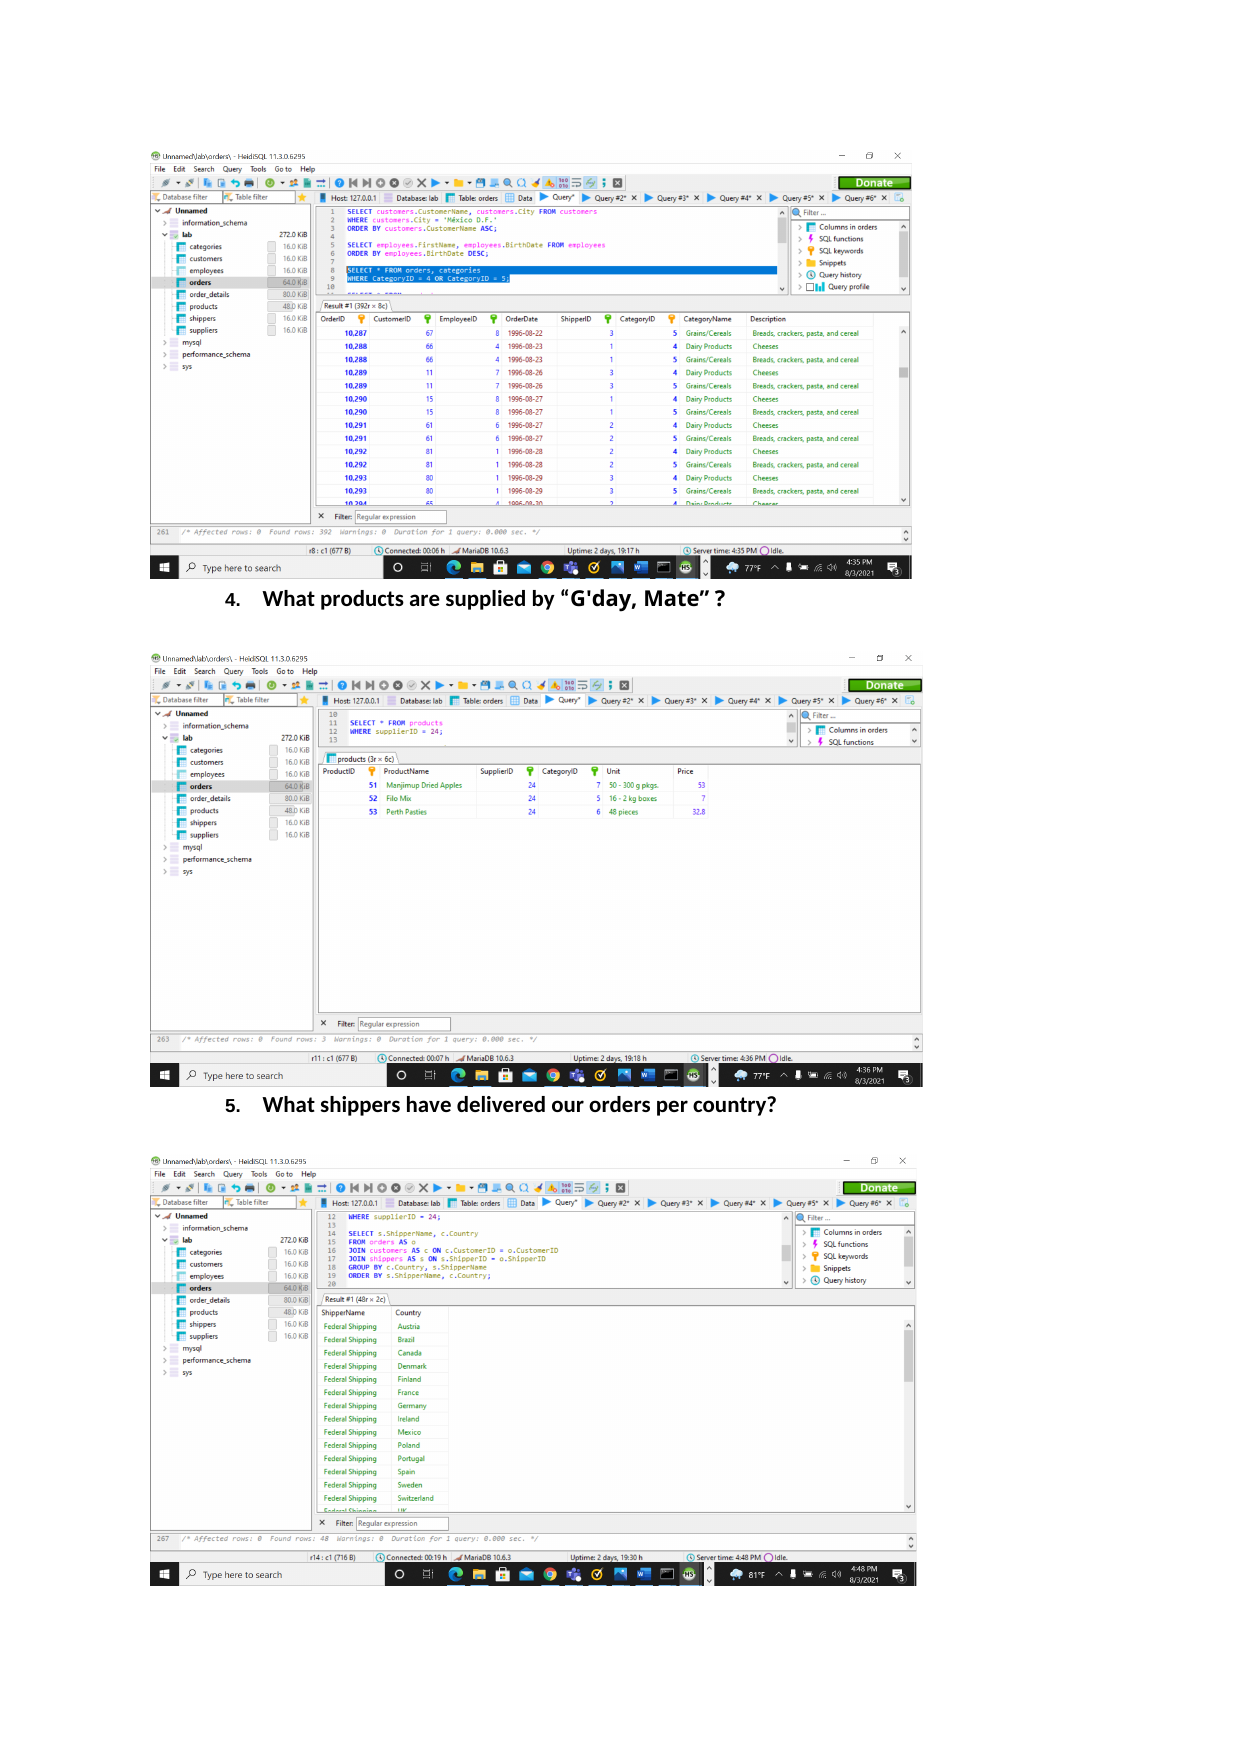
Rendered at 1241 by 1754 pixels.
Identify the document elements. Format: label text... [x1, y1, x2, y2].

list What products are supplied by “G'day, Mate” ? [225, 583, 1090, 613]
list What shippers have delivered our orders per country? [225, 1090, 1090, 1118]
picture [150, 150, 912, 579]
picture [150, 1154, 917, 1586]
picture [150, 651, 923, 1087]
